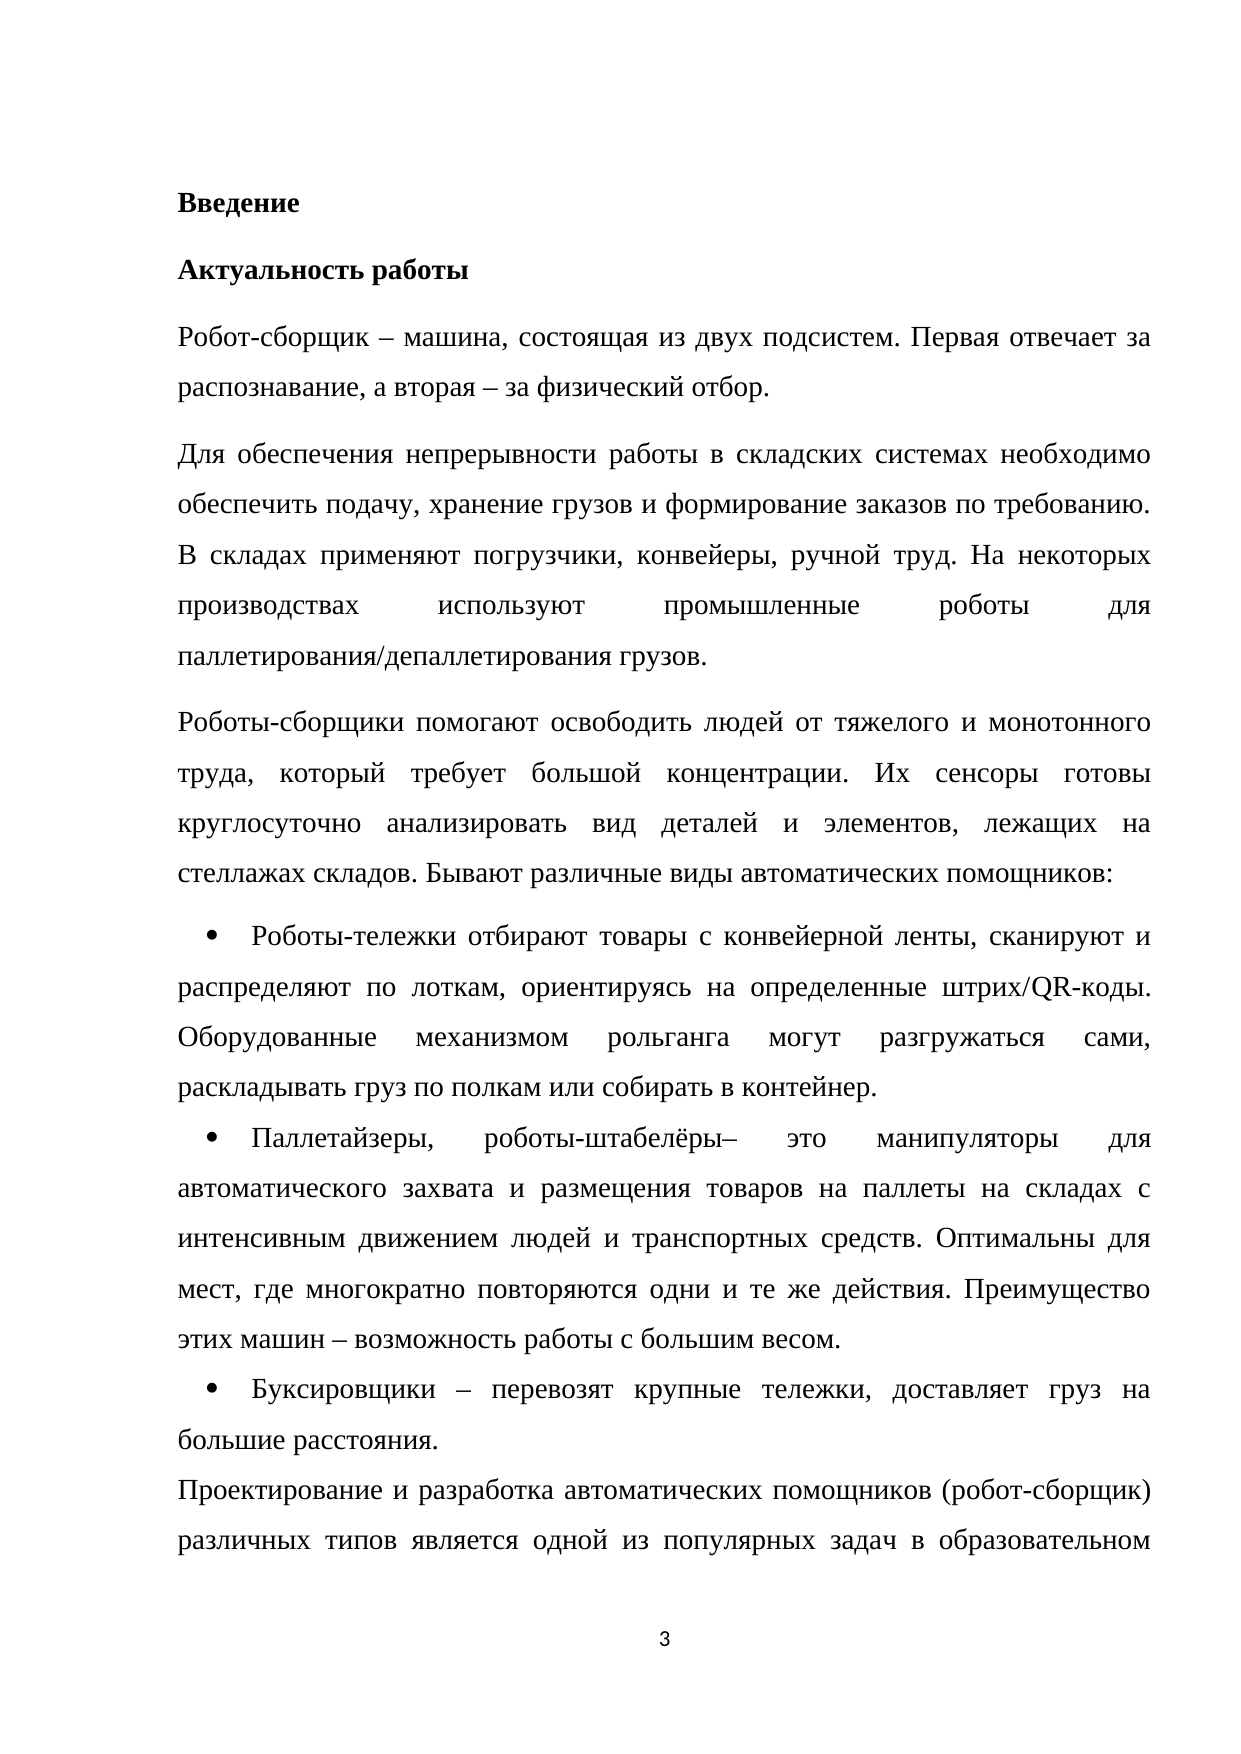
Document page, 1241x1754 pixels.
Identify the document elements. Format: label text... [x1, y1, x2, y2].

list Буксировщики – перевозят крупные тележки, доставляет груз на большие расстояния. [177, 1371, 1152, 1455]
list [177, 1472, 1152, 1556]
text Для обеспечения непрерывности работы в складских системах необходимо обеспечить подачу, хранение грузов и формирование заказов по требованию. В складах применяют погрузчики, конвейеры, ручной труд. На некоторых производствах используют промышленные роботы для паллетирования/депаллетирования грузов. [177, 436, 1152, 671]
list Роботы-тележки отбирают товары с конвейерной ленты, сканируют и распределяют по лоткам, ориентируясь на определенные штрих/QR-коды. Оборудованные механизмом рольганга могут разгружаться сами, раскладывать груз по полкам или собирать в контейнер. [177, 918, 1152, 1103]
text Роботы-сборщики помогают освободить людей от тяжелого и монотонного труда, который требует большой концентрации. Их сенсоры готовы круглосуточно анализировать вид деталей и элементов, лежащих на стеллажах складов. Бывают различные виды автоматических помощников: [177, 704, 1152, 889]
text Робот-сборщик – машина, состоящая из двух подсистем. Первая отвечает за распознавание, а вторая – за физический отбор. [177, 319, 1152, 403]
text Введение [177, 185, 1152, 219]
text Актуальность работы [177, 252, 1152, 286]
list Паллетайзеры, роботы-штабелёры– это манипуляторы для автоматического захвата и размещения товаров на паллеты на складах с интенсивным движением людей и транспортных средств. Оптимальны для мест, где многократно повторяются одни и те же действия. Преимущество этих машин – возможность работы с большим весом. [177, 1120, 1152, 1354]
